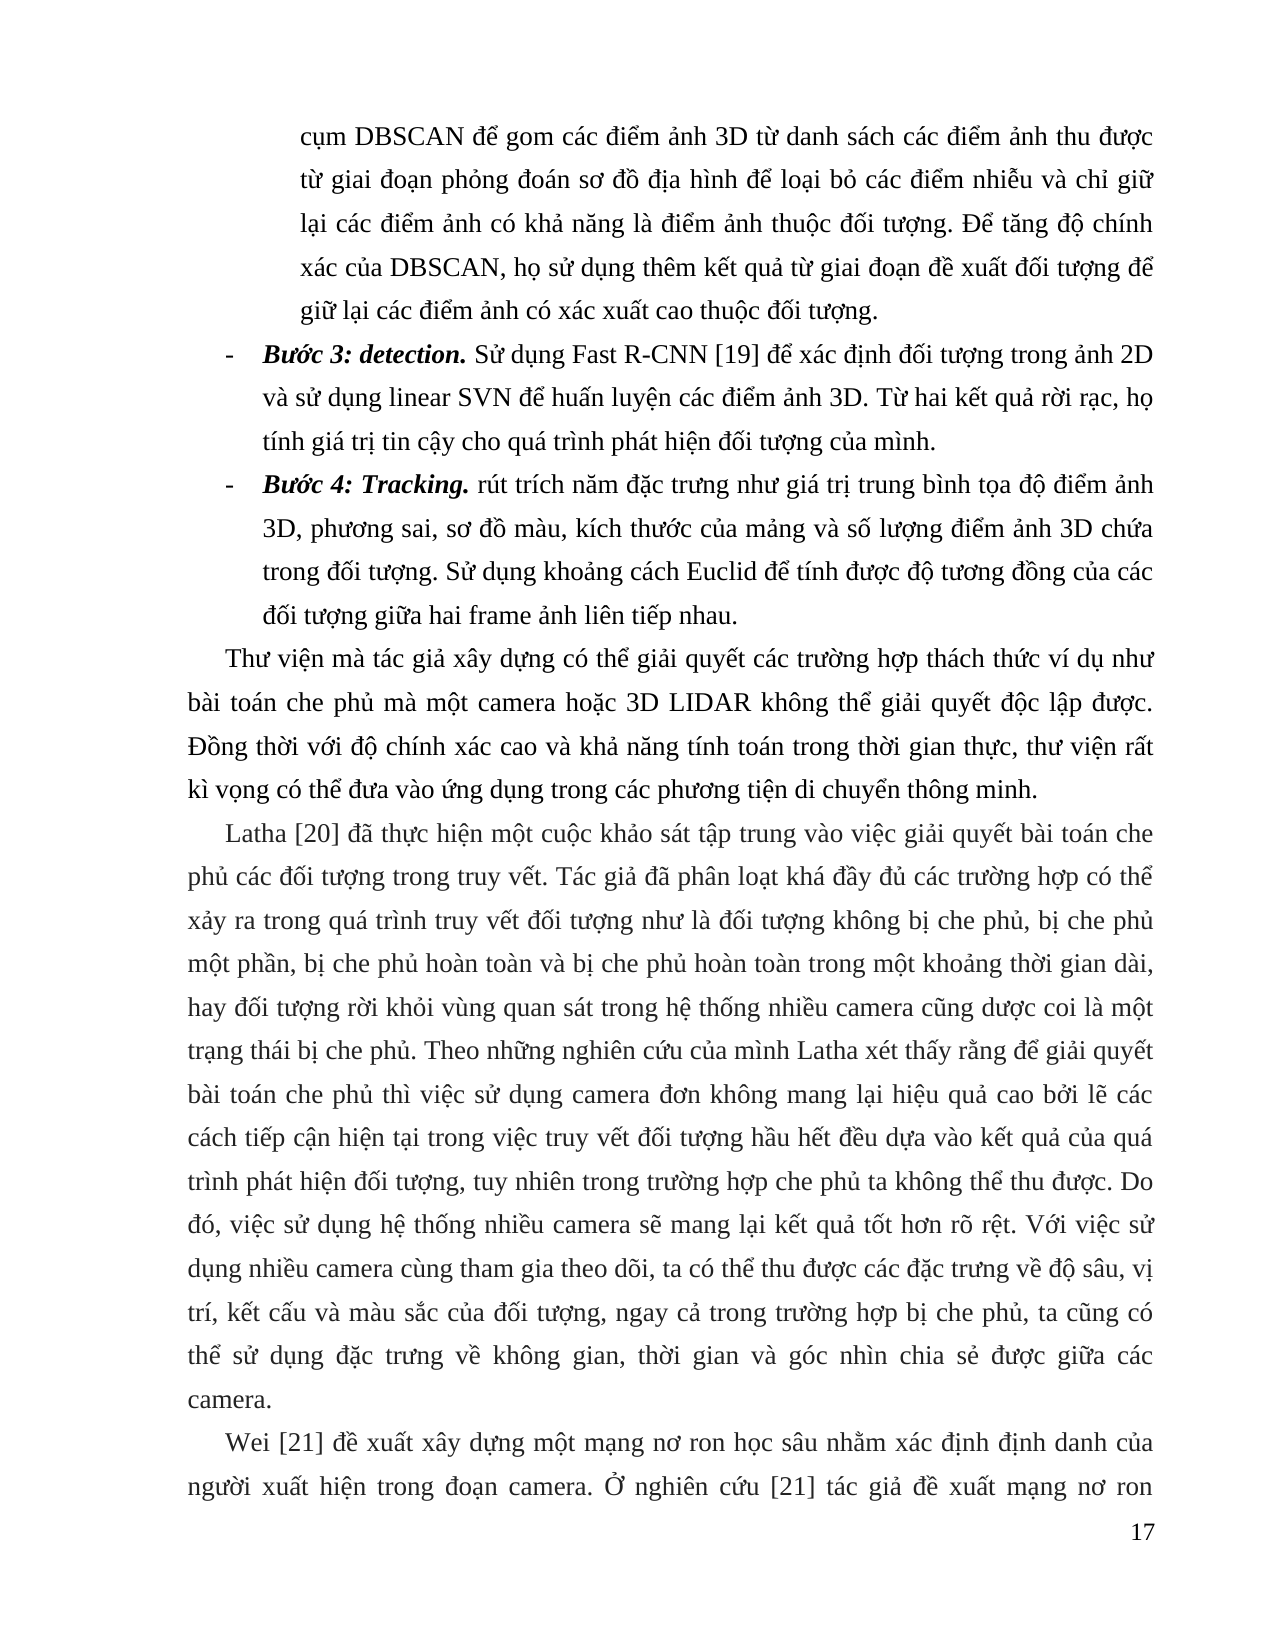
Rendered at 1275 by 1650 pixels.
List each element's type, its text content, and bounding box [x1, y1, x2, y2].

text Latha [20] đã thực hiện một cuộc khảo sát tập trung vào việc giải quyết bài toán che phủ các đối tượng trong truy vết. Tác giả đã phân loạt khá đầy đủ các trường hợp có thể xảy ra trong quá trình truy vết đối tượng như là đối tượng không bị che phủ, bị che phủ một phần, bị che phủ hoàn toàn và bị che phủ hoàn toàn trong một khoảng thời gian dài, hay đối tượng rời khỏi vùng quan sát trong hệ thống nhiều camera cũng dược coi là một trạng thái bị che phủ. Theo những nghiên cứu của mình Latha xét thấy rằng để giải quyết bài toán che phủ thì việc sử dụng camera đơn không mang lại hiệu quả cao bởi lẽ các cách tiếp cận hiện tại trong việc truy vết đối tượng hầu hết đều dựa vào kết quả của quá trình phát hiện đối tượng, tuy nhiên trong trường hợp che phủ ta không thể thu được. Do đó, việc sử dụng hệ thống nhiều camera sẽ mang lại kết quả tốt hơn rõ rệt. Với việc sử dụng nhiều camera cùng tham gia theo dõi, ta có thể thu được các đặc trưng về độ sâu, vị trí, kết cấu và màu sắc của đối tượng, ngay cả trong trường hợp bị che phủ, ta cũng có thể sử dụng đặc trưng về không gian, thời gian và góc nhìn chia sẻ được giữa các camera. [187, 817, 1155, 890]
text Latha [20] đã thực hiện một cuộc khảo sát tập trung vào việc giải quyết bài toán che phủ các đối tượng trong truy vết. Tác giả đã phân loạt khá đầy đủ các trường hợp có thể xảy ra trong quá trình truy vết đối tượng như là đối tượng không bị che phủ, bị che phủ một phần, bị che phủ hoàn toàn và bị che phủ hoàn toàn trong một khoảng thời gian dài, hay đối tượng rời khỏi vùng quan sát trong hệ thống nhiều camera cũng dược coi là một trạng thái bị che phủ. Theo những nghiên cứu của mình Latha xét thấy rằng để giải quyết bài toán che phủ thì việc sử dụng camera đơn không mang lại hiệu quả cao bởi lẽ các cách tiếp cận hiện tại trong việc truy vết đối tượng hầu hết đều dựa vào kết quả của quá trình phát hiện đối tượng, tuy nhiên trong trường hợp che phủ ta không thể thu được. Do đó, việc sử dụng hệ thống nhiều camera sẽ mang lại kết quả tốt hơn rõ rệt. Với việc sử dụng nhiều camera cùng tham gia theo dõi, ta có thể thu được các đặc trưng về độ sâu, vị trí, kết cấu và màu sắc của đối tượng, ngay cả trong trường hợp bị che phủ, ta cũng có thể sử dụng đặc trưng về không gian, thời gian và góc nhìn chia sẻ được giữa các camera. [187, 1085, 1155, 1178]
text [187, 1426, 1155, 1501]
list Bước 3: detection. Sử dụng Fast R-CNN [19] để xác định đối tượng trong ảnh 2D và sử dụng linear SVN để huấn luyện các điểm ảnh 3D. Từ hai kết quả rời rạc, họ tính giá trị tin cậy cho quá trình phát hiện đối tượng của mình. [225, 338, 1155, 456]
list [262, 120, 1155, 325]
list Bước 4: Tracking. rút trích năm đặc trưng như giá trị trung bình tọa độ điểm ảnh 3D, phương sai, sơ đồ màu, kích thước của mảng và số lượng điểm ảnh 3D chứa trong đối tượng. Sử dụng khoảng cách Euclid để tính được độ tương đồng của các đối tượng giữa hai frame ảnh liên tiếp nhau. [225, 468, 1155, 630]
text Thư viện mà tác giả xây dựng có thể giải quyết các trường hợp thách thức ví dụ như bài toán che phủ mà một camera hoặc 3D LIDAR không thể giải quyết độc lập được. Đồng thời với độ chính xác cao và khả năng tính toán trong thời gian thực, thư viện rất kì vọng có thể đưa vào ứng dụng trong các phương tiện di chuyển thông minh. [187, 642, 1155, 804]
text Latha [20] đã thực hiện một cuộc khảo sát tập trung vào việc giải quyết bài toán che phủ các đối tượng trong truy vết. Tác giả đã phân loạt khá đầy đủ các trường hợp có thể xảy ra trong quá trình truy vết đối tượng như là đối tượng không bị che phủ, bị che phủ một phần, bị che phủ hoàn toàn và bị che phủ hoàn toàn trong một khoảng thời gian dài, hay đối tượng rời khỏi vùng quan sát trong hệ thống nhiều camera cũng dược coi là một trạng thái bị che phủ. Theo những nghiên cứu của mình Latha xét thấy rằng để giải quyết bài toán che phủ thì việc sử dụng camera đơn không mang lại hiệu quả cao bởi lẽ các cách tiếp cận hiện tại trong việc truy vết đối tượng hầu hết đều dựa vào kết quả của quá trình phát hiện đối tượng, tuy nhiên trong trường hợp che phủ ta không thể thu được. Do đó, việc sử dụng hệ thống nhiều camera sẽ mang lại kết quả tốt hơn rõ rệt. Với việc sử dụng nhiều camera cùng tham gia theo dõi, ta có thể thu được các đặc trưng về độ sâu, vị trí, kết cấu và màu sắc của đối tượng, ngay cả trong trường hợp bị che phủ, ta cũng có thể sử dụng đặc trưng về không gian, thời gian và góc nhìn chia sẻ được giữa các camera. [187, 1179, 1155, 1309]
